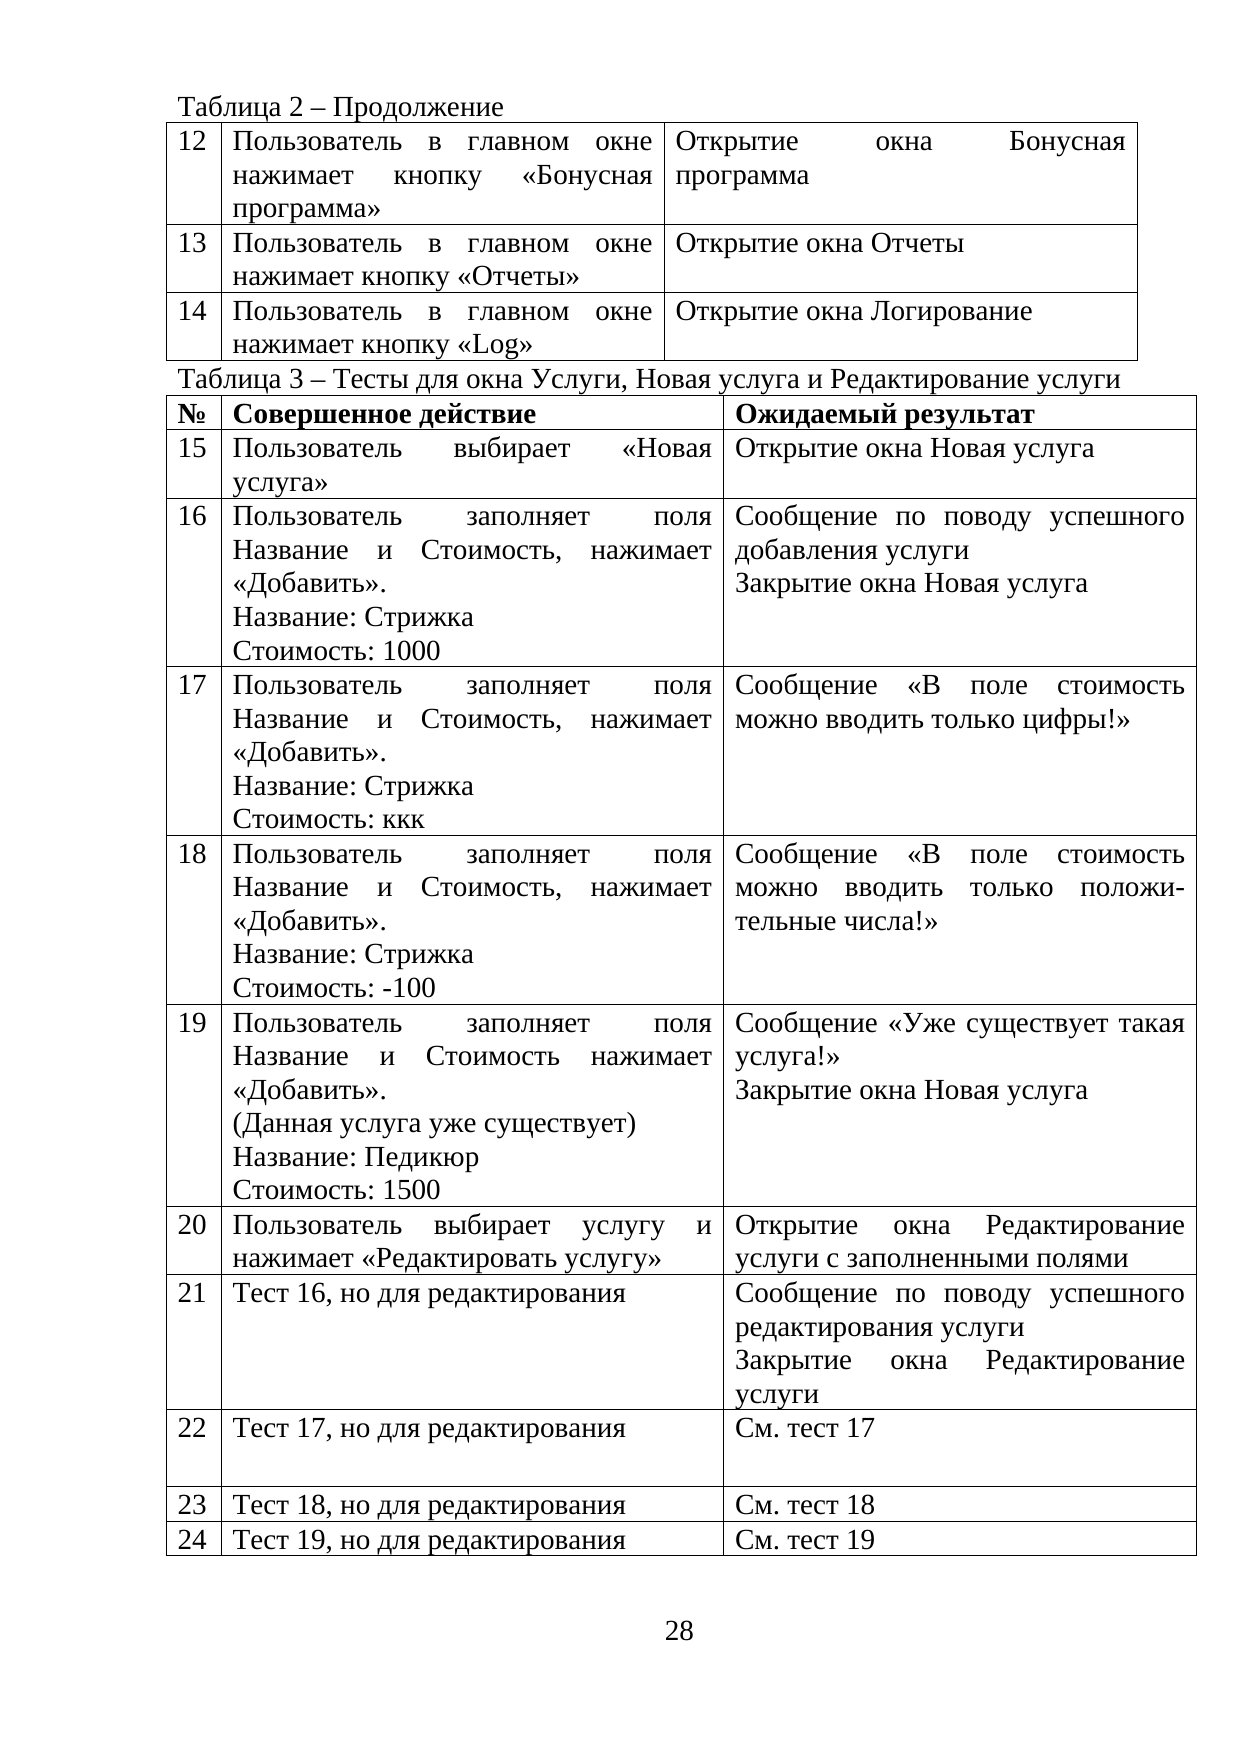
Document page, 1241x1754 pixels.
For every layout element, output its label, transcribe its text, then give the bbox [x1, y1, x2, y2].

table_header 12 [167, 123, 221, 224]
table_header Открытие окна Бонусная программа [665, 123, 1137, 224]
table_cell Тест 17, но для редактирования [222, 1410, 723, 1486]
table_cell Открытие окна Логирование [665, 293, 1137, 360]
table_cell Открытие окна Редактирование услуги с заполненными полями [724, 1207, 1196, 1274]
table_cell Пользователь заполняет поля Название и Стоимость, нажимает «Добавить». Название: Стрижка Стоимость: ккк [222, 667, 723, 835]
table_cell 23 [167, 1487, 221, 1521]
table_cell 18 [167, 836, 221, 1004]
table_cell Сообщение «Уже существует такая услуга!» Закрытие окна Новая услуга [724, 1005, 1196, 1206]
table_cell 16 [167, 499, 221, 666]
table_cell Сообщение «В поле стоимость можно вводить только положи-тельные числа!» [724, 836, 1196, 1004]
table_cell Сообщение «В поле стоимость можно вводить только цифры!» [724, 667, 1196, 835]
table_cell 22 [167, 1410, 221, 1486]
table_header Совершенное действие [222, 396, 723, 429]
table_cell Тест 19, но для редактирования [222, 1522, 723, 1555]
table_cell 20 [167, 1207, 221, 1274]
table_cell Тест 18, но для редактирования [222, 1487, 723, 1521]
table_header № [167, 396, 221, 429]
table_cell Открытие окна Новая услуга [724, 430, 1196, 497]
table_cell См. тест 19 [724, 1522, 1196, 1555]
table_cell Пользователь заполняет поля Название и Стоимость нажимает «Добавить». (Данная услуга уже существует) Название: Педикюр Стоимость: 1500 [222, 1005, 723, 1206]
text Таблица 2 – Продолжение [177, 89, 1181, 122]
table_cell Пользователь выбирает услугу и нажимает «Редактировать услугу» [222, 1207, 723, 1274]
table_cell 13 [167, 225, 221, 292]
table_cell Пользователь заполняет поля Название и Стоимость, нажимает «Добавить». Название: Стрижка Стоимость: -100 [222, 836, 723, 1004]
table_cell Пользователь выбирает «Новая услуга» [222, 430, 723, 497]
table_cell 19 [167, 1005, 221, 1206]
table_cell Сообщение по поводу успешного добавления услуги Закрытие окна Новая услуга [724, 499, 1196, 666]
table_cell См. тест 17 [724, 1410, 1196, 1486]
table_header Пользователь в главном окне нажимает кнопку «Бонусная программа» [222, 123, 664, 224]
table_cell Пользователь заполняет поля Название и Стоимость, нажимает «Добавить». Название: Стрижка Стоимость: 1000 [222, 499, 723, 666]
table_cell Открытие окна Отчеты [665, 225, 1137, 292]
table_cell Тест 16, но для редактирования [222, 1275, 723, 1409]
table_cell Пользователь в главном окне нажимает кнопку «Отчеты» [222, 225, 664, 292]
table_cell 17 [167, 667, 221, 835]
table_cell 21 [167, 1275, 221, 1409]
table_cell 15 [167, 430, 221, 497]
table_cell 14 [167, 293, 221, 360]
text Таблица 3 – Тесты для окна Услуги, Новая услуга и Редактирование услуги [177, 361, 1181, 395]
table_cell Сообщение по поводу успешного редактирования услуги Закрытие окна Редактирование услуги [724, 1275, 1196, 1409]
table_cell Пользователь в главном окне нажимает кнопку «Log» [222, 293, 664, 360]
table_cell 24 [167, 1522, 221, 1555]
table_header Ожидаемый результат [724, 396, 1196, 429]
table_cell См. тест 18 [724, 1487, 1196, 1521]
